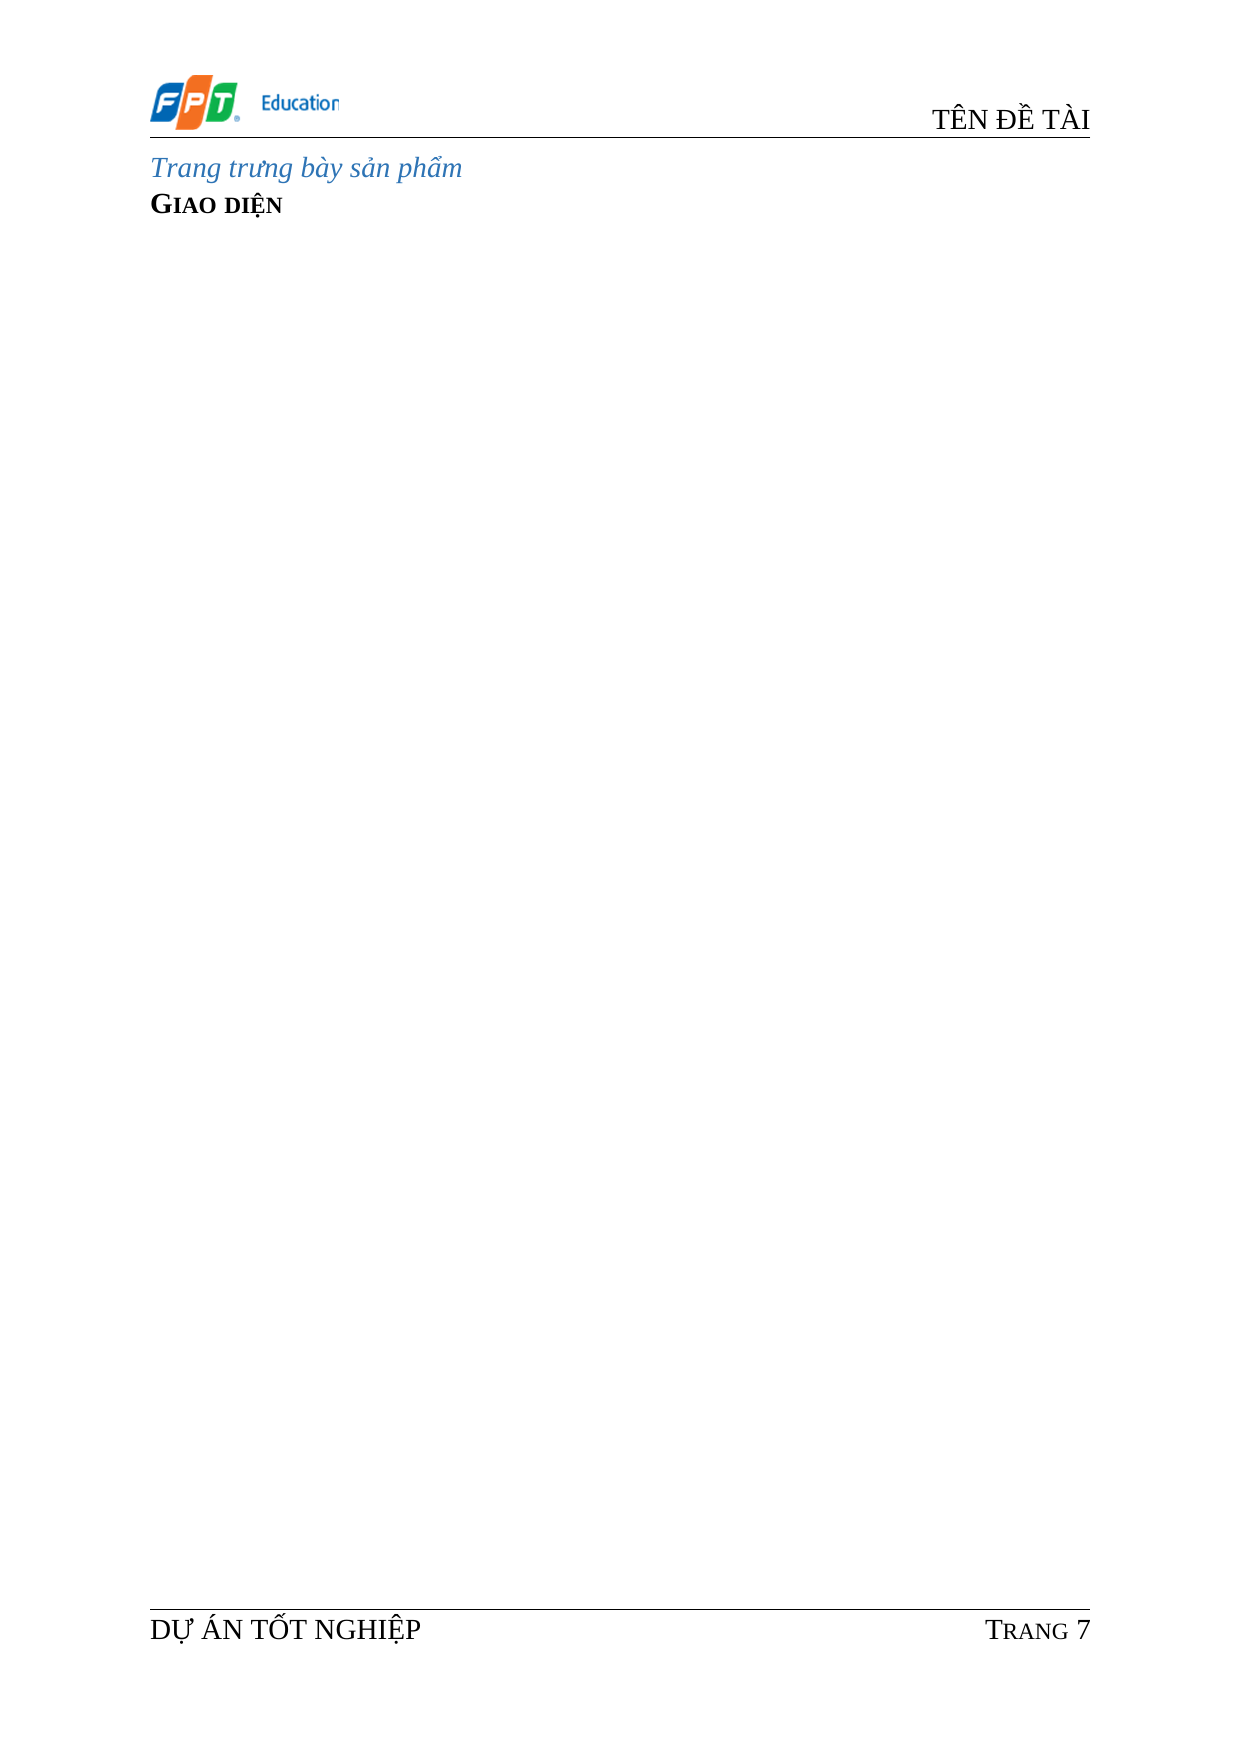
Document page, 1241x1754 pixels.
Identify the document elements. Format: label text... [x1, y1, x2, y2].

subtitle Trang trưng bày sản phẩm [150, 150, 1090, 183]
text Giao diện [150, 186, 1090, 220]
picture [150, 75, 339, 130]
